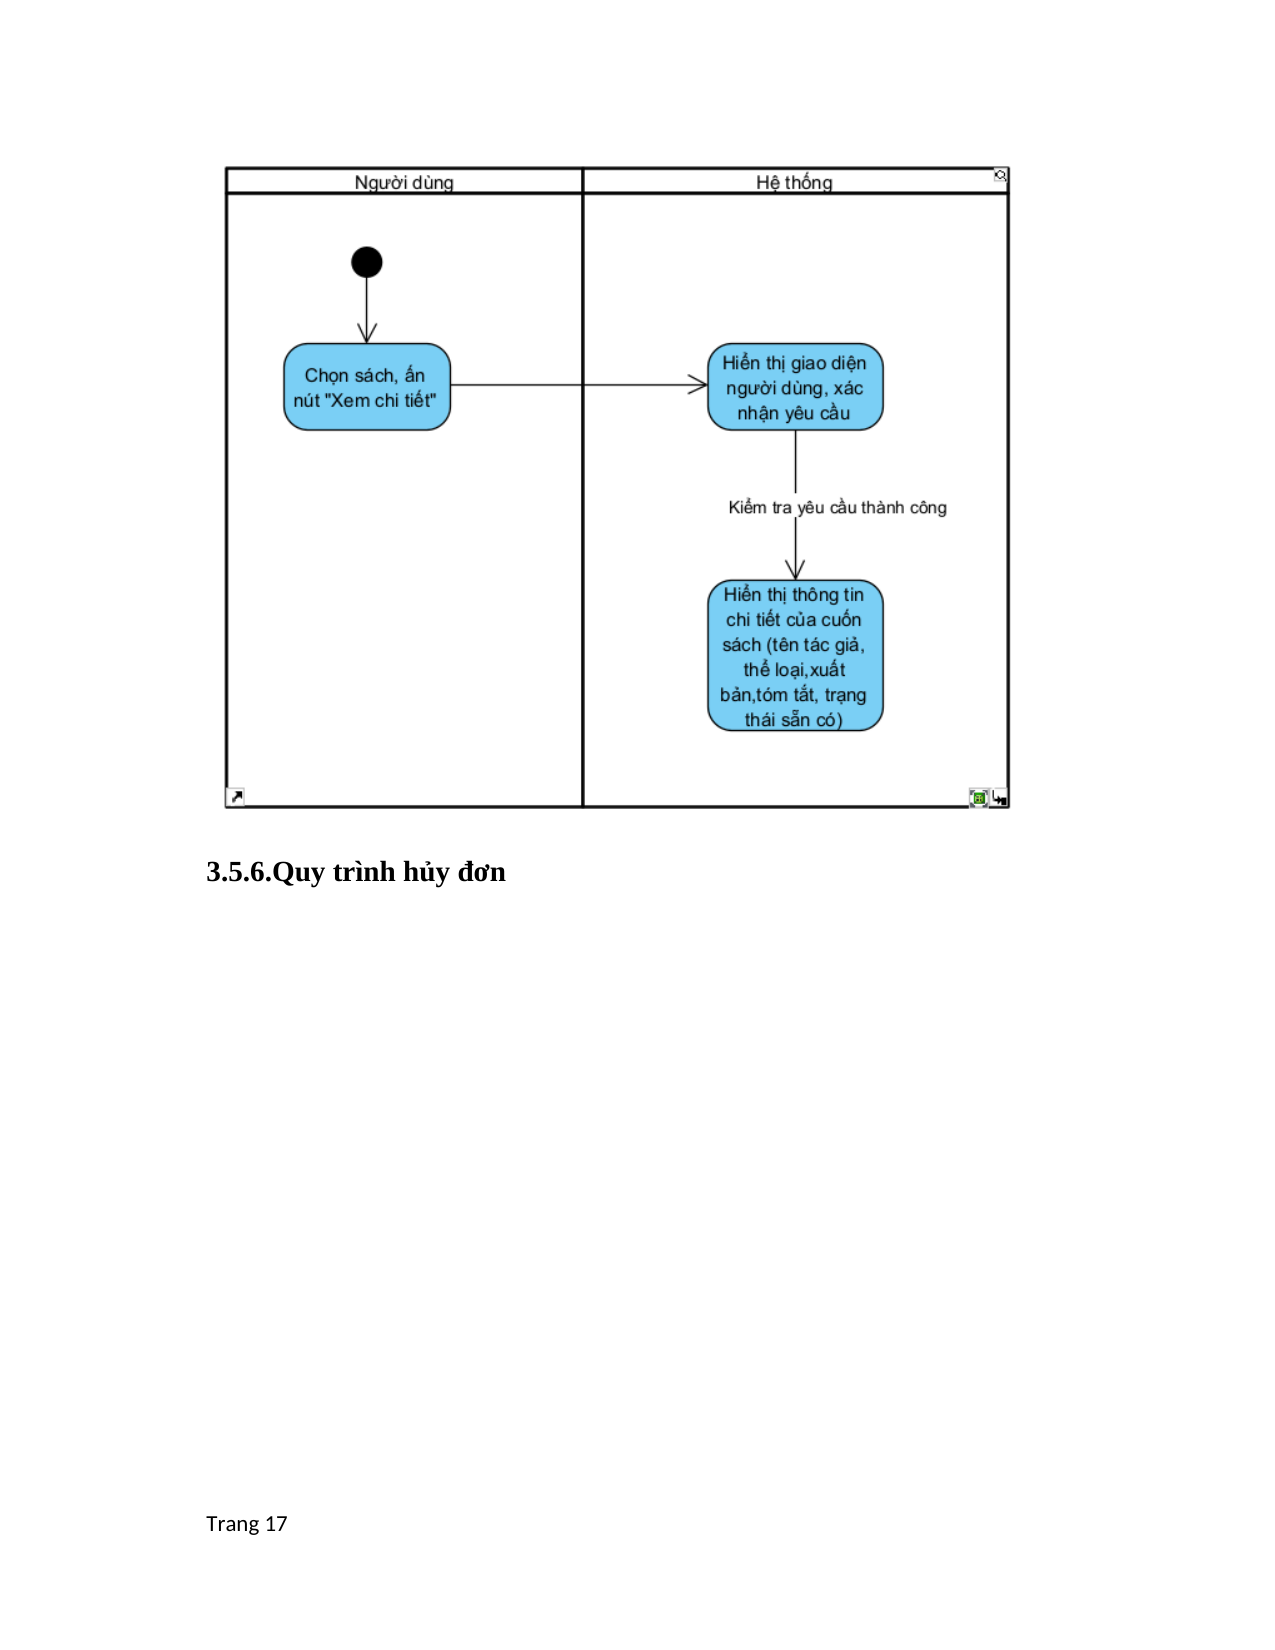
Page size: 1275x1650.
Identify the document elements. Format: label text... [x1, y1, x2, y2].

picture [206, 150, 1039, 834]
subtitle 3.5.6.Quy trình hủy đơn [206, 861, 1187, 886]
